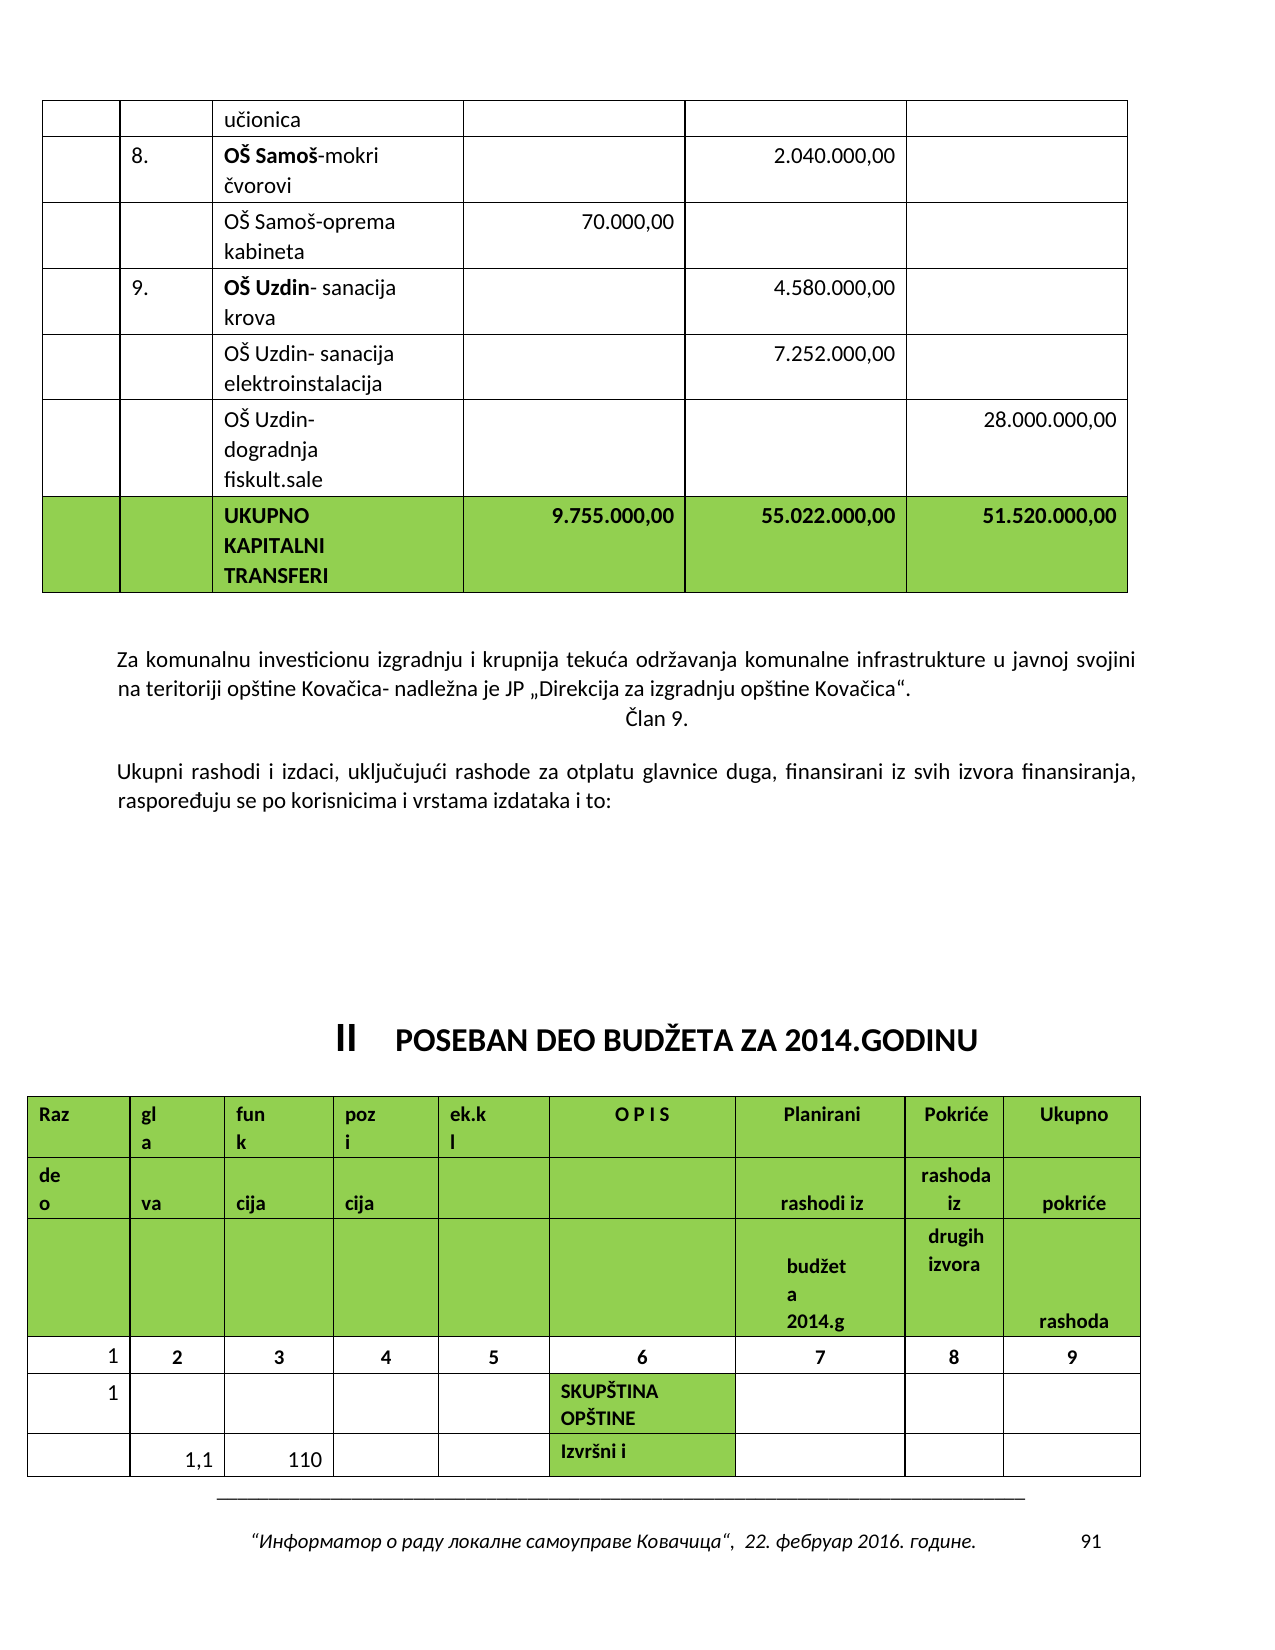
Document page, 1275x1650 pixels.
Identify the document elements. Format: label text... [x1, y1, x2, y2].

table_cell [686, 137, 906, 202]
text Za komunalnu investicionu izgradnju i krupnija tekuća održavanja komunalne infrastrukture u javnoj svojini na teritoriji opštine Kovačica- nadležna je JP „Direkcija za izgradnju opštine Kovačica“. [117, 645, 1138, 702]
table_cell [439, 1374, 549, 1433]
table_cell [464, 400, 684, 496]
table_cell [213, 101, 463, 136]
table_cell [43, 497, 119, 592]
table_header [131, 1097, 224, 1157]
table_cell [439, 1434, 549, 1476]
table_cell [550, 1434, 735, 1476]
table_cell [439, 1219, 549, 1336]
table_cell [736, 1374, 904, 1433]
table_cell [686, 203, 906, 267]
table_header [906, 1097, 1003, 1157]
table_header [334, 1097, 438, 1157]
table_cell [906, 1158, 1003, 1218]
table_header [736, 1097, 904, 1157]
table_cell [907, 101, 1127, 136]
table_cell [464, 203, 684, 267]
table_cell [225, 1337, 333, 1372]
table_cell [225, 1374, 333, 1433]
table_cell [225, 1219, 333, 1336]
text Član 9. [118, 704, 1196, 733]
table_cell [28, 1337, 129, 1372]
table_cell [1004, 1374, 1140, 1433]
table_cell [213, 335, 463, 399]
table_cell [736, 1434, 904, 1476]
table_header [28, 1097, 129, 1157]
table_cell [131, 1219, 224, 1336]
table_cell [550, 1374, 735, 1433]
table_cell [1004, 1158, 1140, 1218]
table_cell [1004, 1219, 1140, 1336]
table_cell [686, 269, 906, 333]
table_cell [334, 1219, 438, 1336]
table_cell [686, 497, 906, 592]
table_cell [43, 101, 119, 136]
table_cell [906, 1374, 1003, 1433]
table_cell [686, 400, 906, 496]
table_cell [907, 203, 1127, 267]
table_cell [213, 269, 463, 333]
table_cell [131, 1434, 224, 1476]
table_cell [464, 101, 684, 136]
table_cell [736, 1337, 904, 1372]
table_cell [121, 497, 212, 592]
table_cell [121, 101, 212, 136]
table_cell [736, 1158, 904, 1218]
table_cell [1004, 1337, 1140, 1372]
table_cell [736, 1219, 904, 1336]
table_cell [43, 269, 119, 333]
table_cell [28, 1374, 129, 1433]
text Ukupni rashodi i izdaci, uključujući rashode za otplatu glavnice duga, finansirani iz svih izvora finansiranja, raspoređuju se po korisnicima i vrstama izdataka i to: [117, 757, 1138, 814]
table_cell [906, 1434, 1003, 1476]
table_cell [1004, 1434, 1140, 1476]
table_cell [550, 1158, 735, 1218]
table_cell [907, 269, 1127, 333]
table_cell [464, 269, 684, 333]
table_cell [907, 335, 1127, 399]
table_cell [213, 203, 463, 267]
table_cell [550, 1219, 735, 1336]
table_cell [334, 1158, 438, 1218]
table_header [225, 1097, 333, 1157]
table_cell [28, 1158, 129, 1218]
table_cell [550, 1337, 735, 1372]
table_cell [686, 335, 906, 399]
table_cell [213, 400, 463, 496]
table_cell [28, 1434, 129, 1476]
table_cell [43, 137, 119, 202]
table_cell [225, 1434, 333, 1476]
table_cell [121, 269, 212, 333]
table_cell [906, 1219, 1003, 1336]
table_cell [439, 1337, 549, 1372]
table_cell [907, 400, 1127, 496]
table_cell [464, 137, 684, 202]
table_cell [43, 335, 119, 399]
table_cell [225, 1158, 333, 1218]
list POSEBAN DEO BUDŽETA ZA 2014.GODINU [118, 1011, 1196, 1062]
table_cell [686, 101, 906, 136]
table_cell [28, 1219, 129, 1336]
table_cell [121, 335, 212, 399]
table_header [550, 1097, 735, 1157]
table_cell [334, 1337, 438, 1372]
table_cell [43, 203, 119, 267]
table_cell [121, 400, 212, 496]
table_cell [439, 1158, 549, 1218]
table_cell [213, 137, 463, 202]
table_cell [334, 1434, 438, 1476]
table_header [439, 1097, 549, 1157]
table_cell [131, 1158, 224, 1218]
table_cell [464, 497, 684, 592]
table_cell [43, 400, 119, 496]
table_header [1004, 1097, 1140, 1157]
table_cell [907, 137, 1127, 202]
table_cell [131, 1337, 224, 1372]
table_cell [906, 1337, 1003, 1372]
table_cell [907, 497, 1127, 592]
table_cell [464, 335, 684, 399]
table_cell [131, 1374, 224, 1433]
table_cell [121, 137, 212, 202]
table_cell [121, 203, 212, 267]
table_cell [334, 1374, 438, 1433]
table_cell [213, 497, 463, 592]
